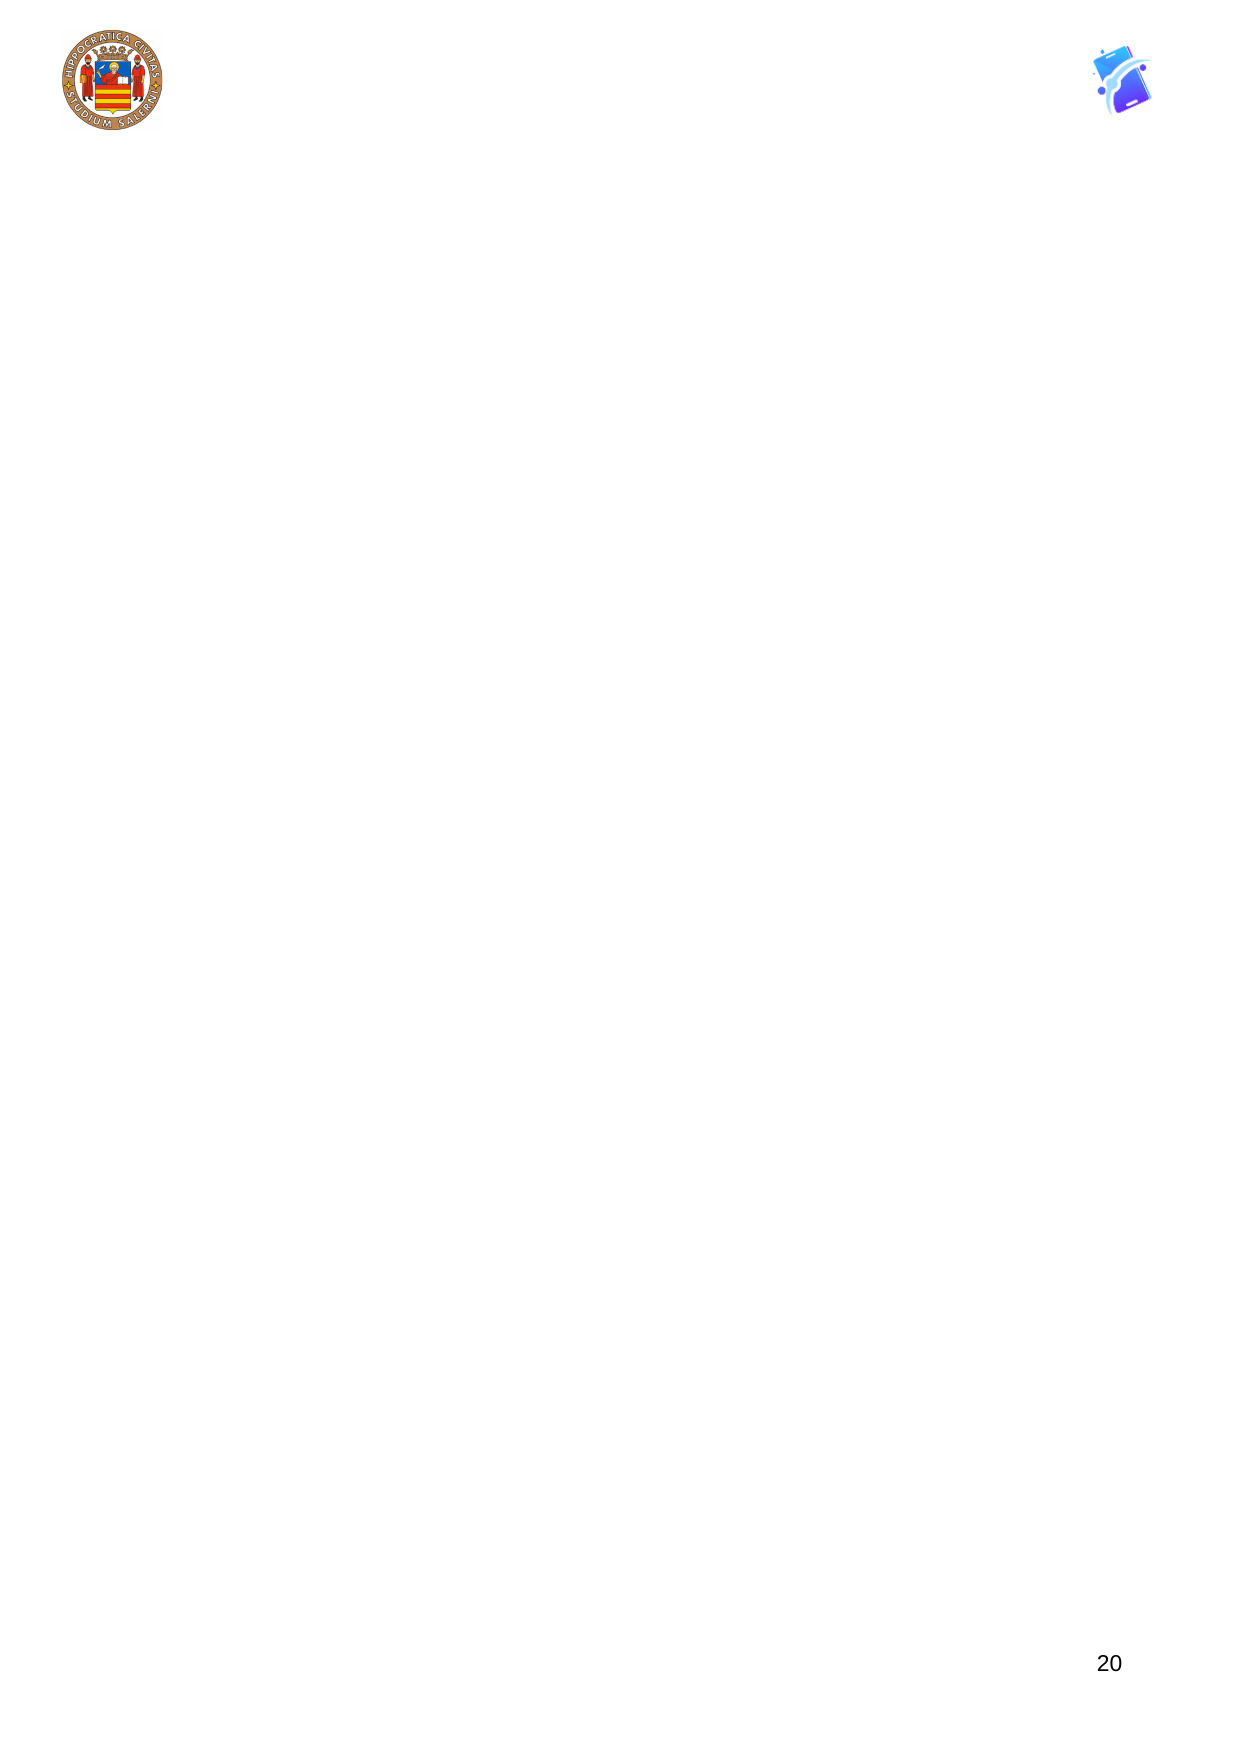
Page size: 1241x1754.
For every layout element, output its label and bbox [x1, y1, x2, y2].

picture [1066, 25, 1178, 147]
picture [61, 29, 163, 131]
